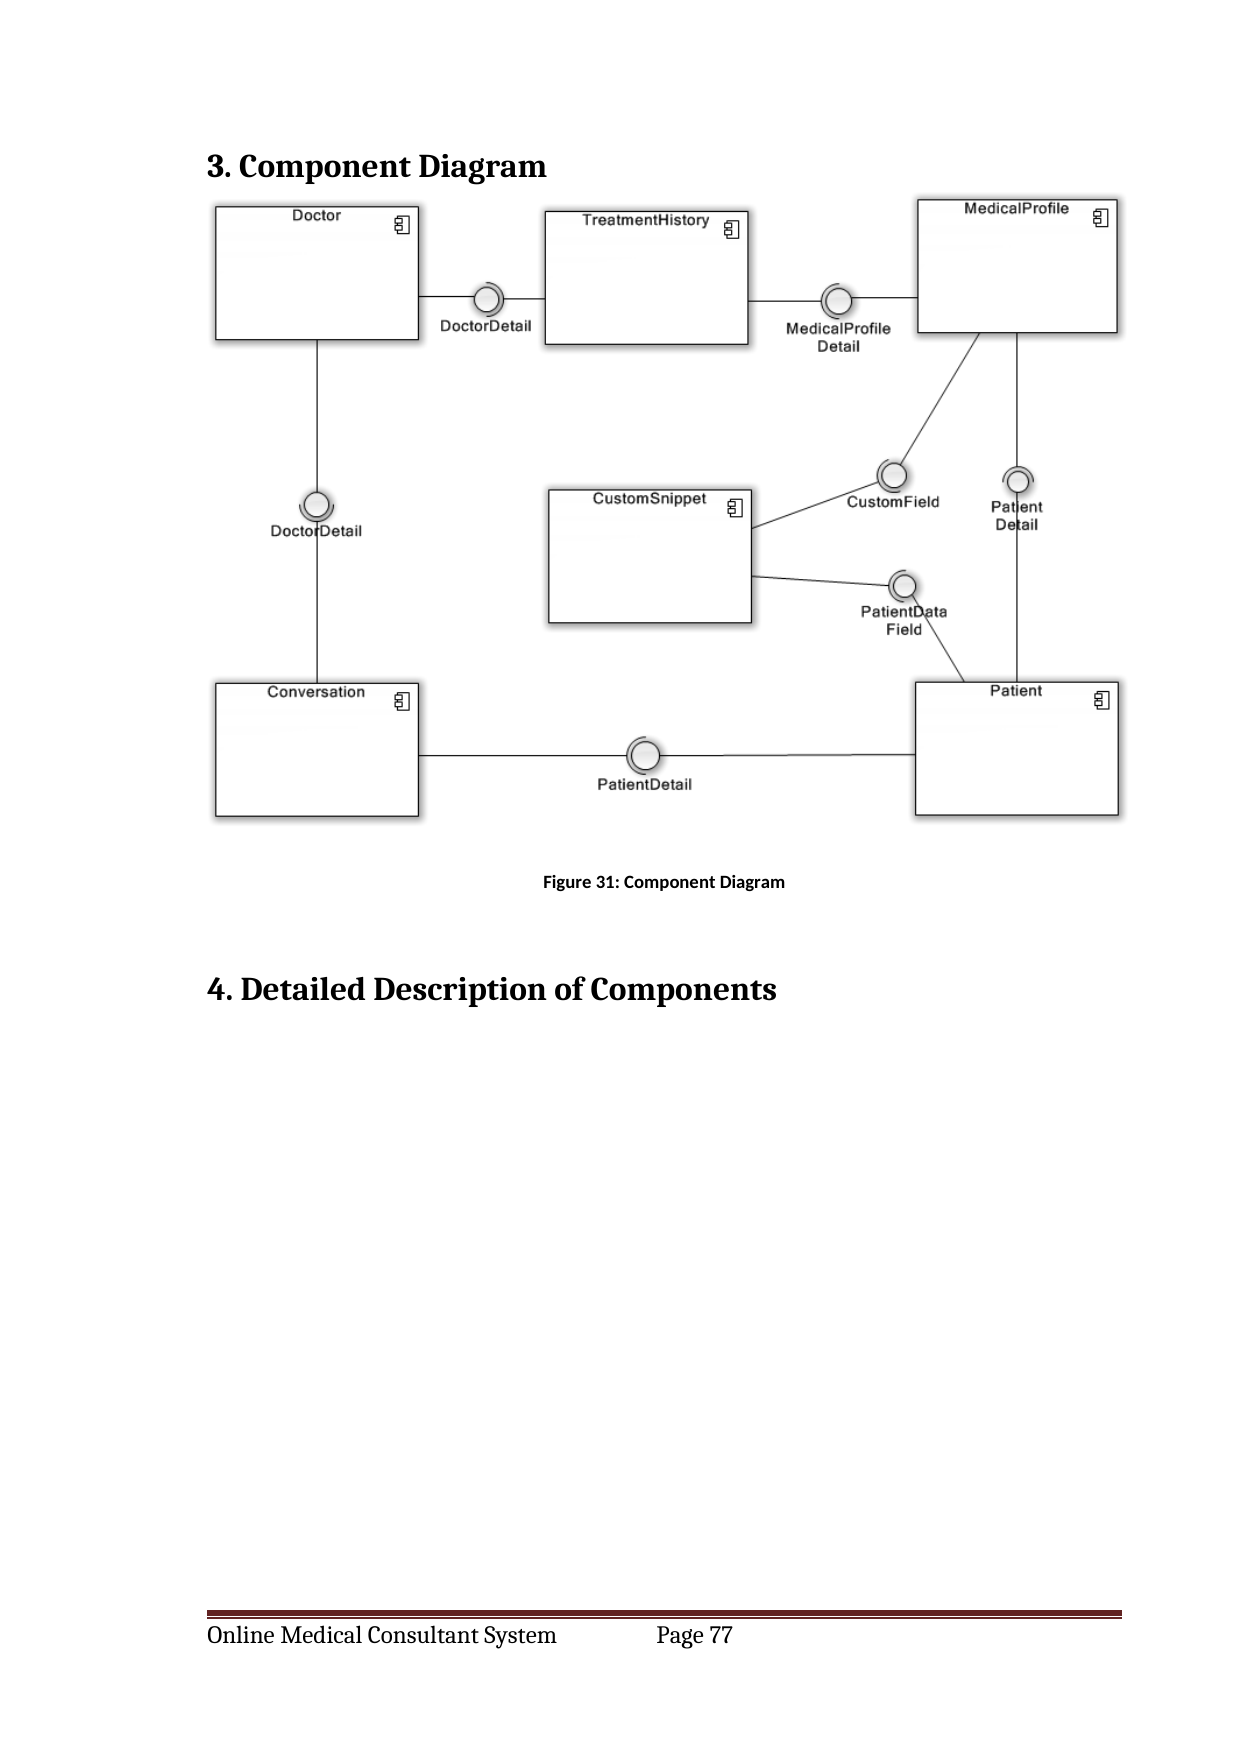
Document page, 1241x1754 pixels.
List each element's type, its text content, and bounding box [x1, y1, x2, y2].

picture [207, 191, 1148, 846]
subtitle Component Diagram [207, 147, 1122, 185]
subtitle Detailed Description of Components [207, 970, 1122, 1009]
